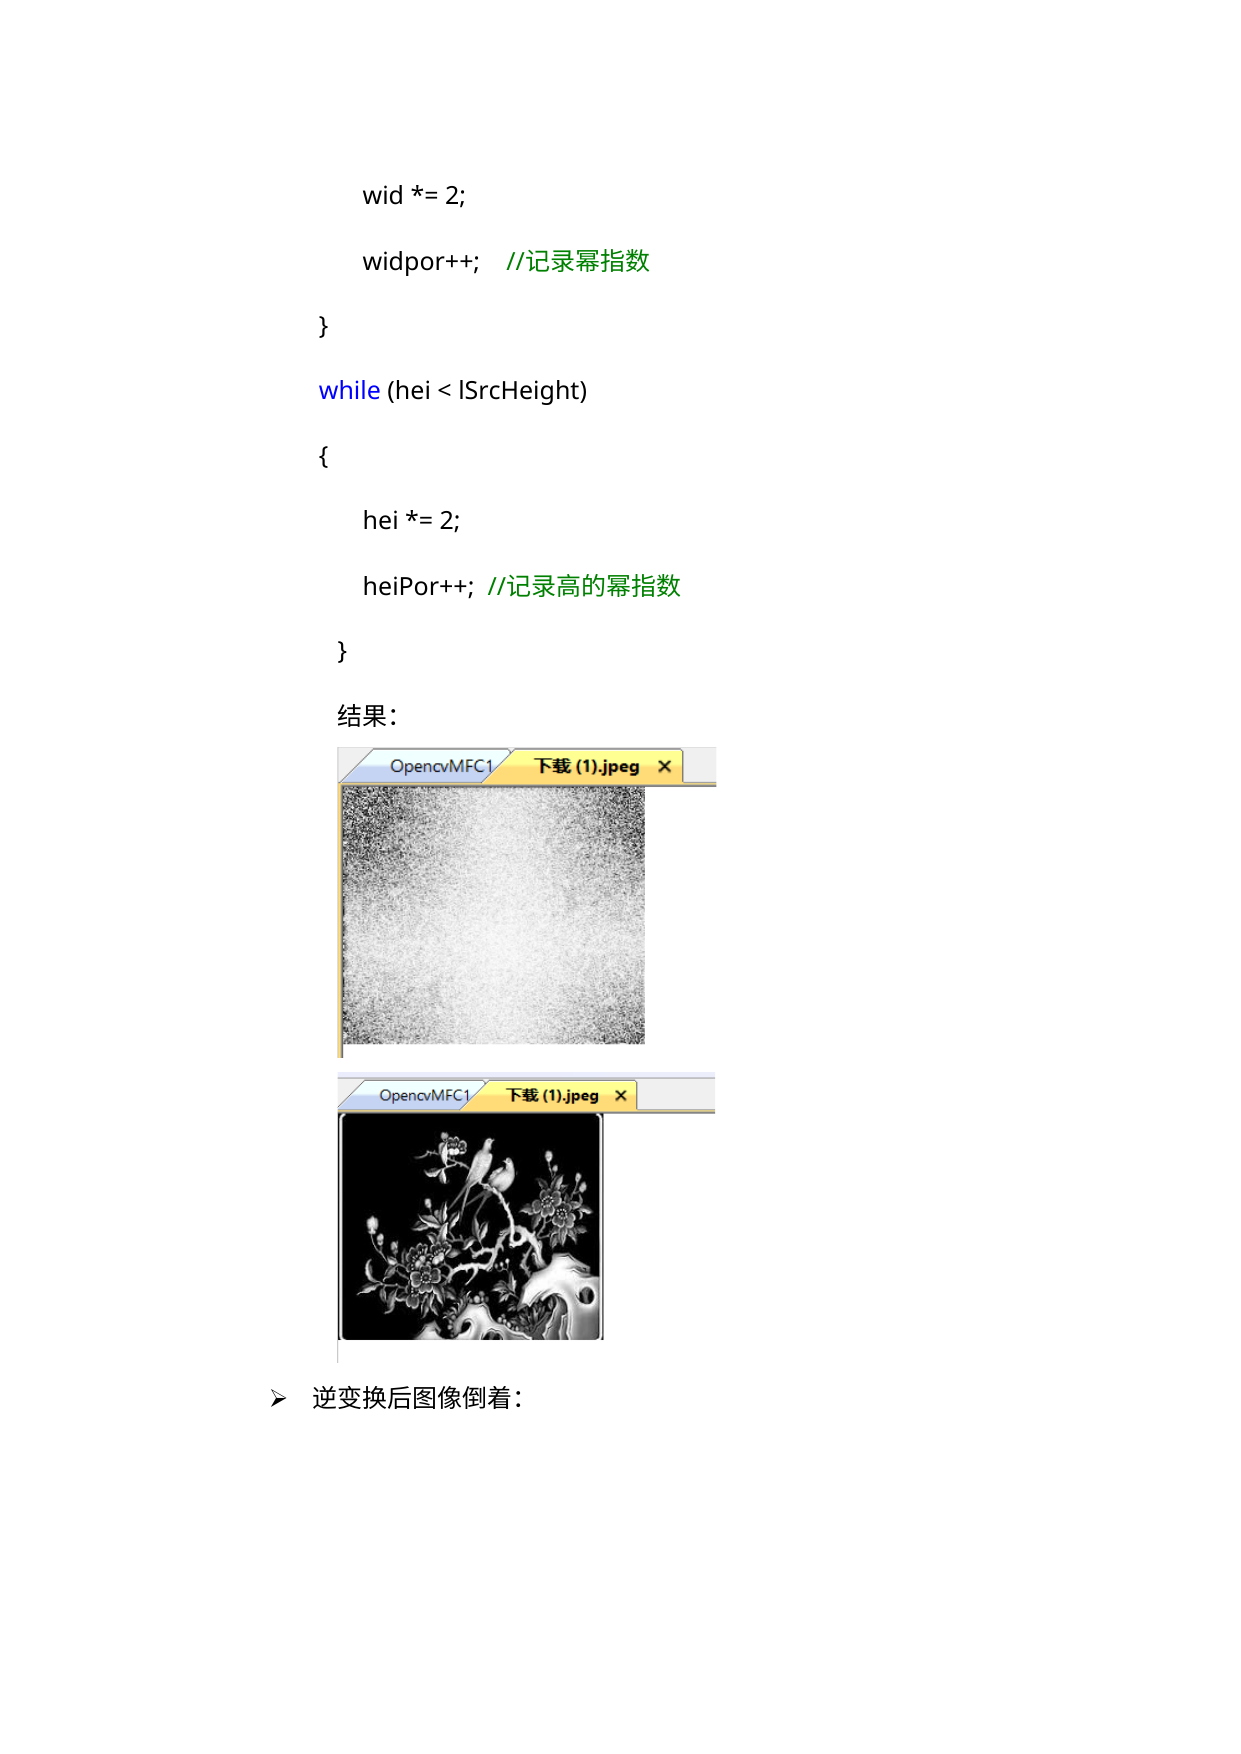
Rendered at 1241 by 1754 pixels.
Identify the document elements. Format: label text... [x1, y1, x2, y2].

text } [297, 292, 1053, 357]
text hei *= 2; [297, 487, 1053, 552]
text wid *= 2; [297, 162, 1053, 227]
text } [187, 617, 1053, 682]
picture [337, 747, 717, 1058]
text 结果： [187, 682, 1053, 747]
list 逆变换后图像倒着： [269, 1364, 1053, 1429]
text heiPor++; //记录高的幂指数 [297, 552, 1053, 617]
picture [337, 1072, 715, 1363]
text while (hei < lSrcHeight) [297, 357, 1053, 422]
text { [297, 422, 1053, 487]
text widpor++; //记录幂指数 [297, 227, 1053, 292]
